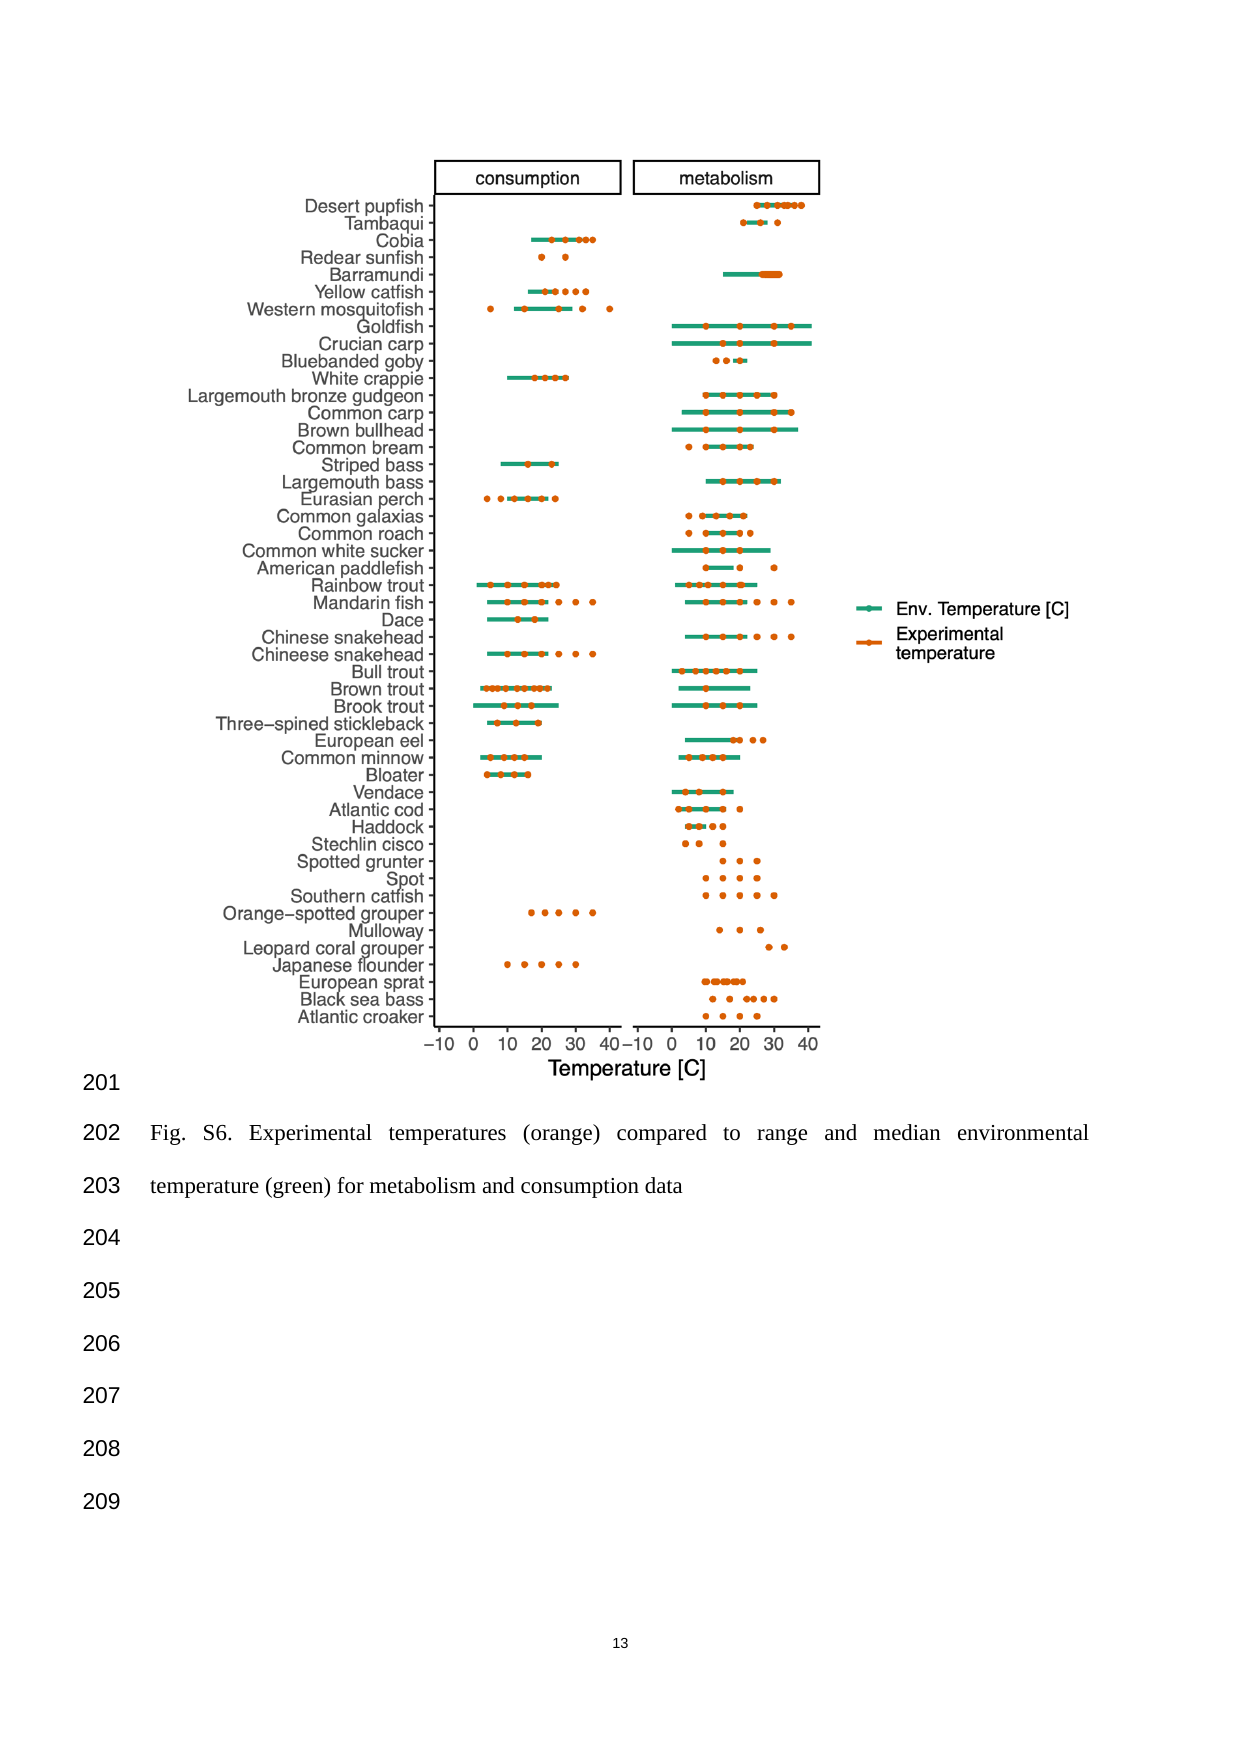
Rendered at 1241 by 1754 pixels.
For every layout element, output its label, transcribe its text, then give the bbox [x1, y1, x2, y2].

text Fig. S6. Experimental temperatures (orange) compared to range and median environmental temperature (green) for metabolism and consumption data [150, 1119, 1090, 1198]
picture [150, 150, 1091, 1091]
